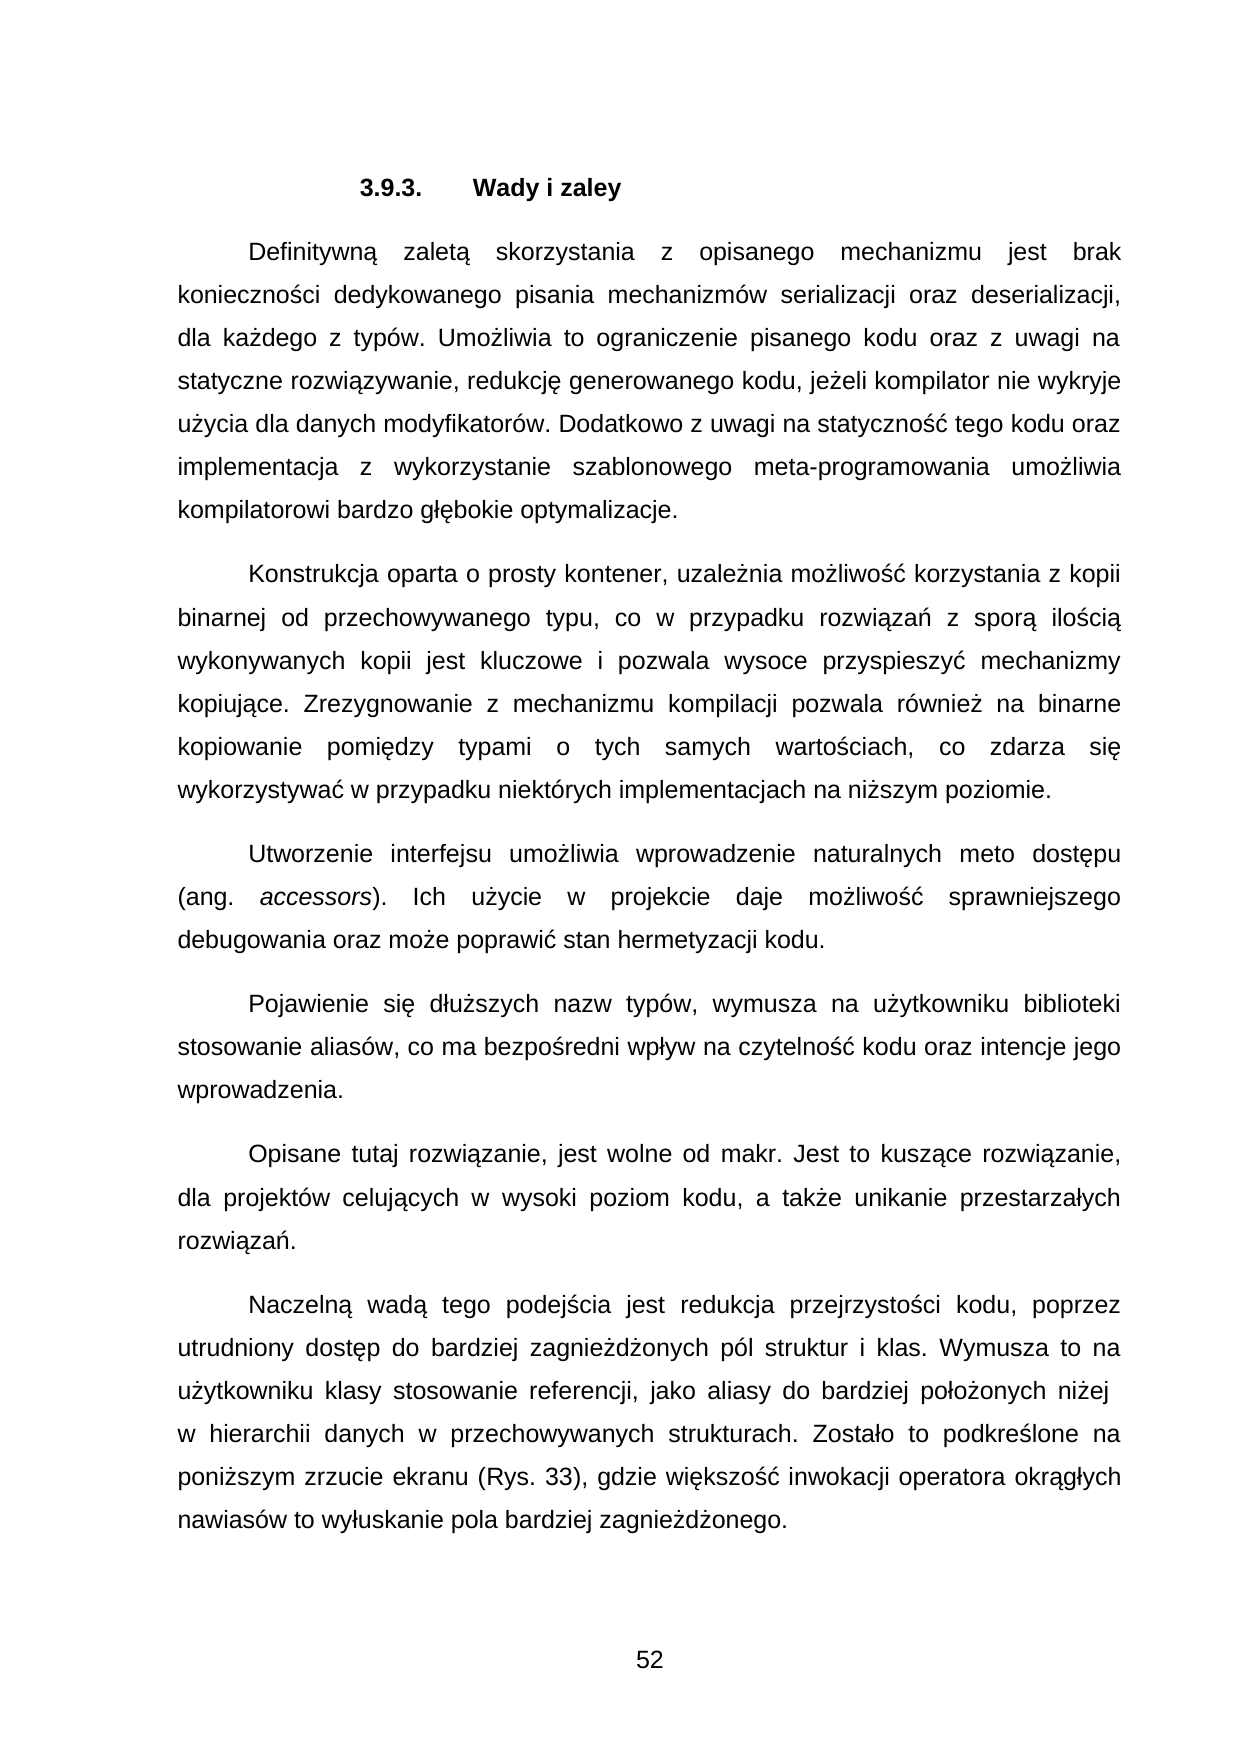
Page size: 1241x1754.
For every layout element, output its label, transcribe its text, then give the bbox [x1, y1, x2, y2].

text Utworzenie interfejsu umożliwia wprowadzenie naturalnych meto dostępu (ang. accessors). Ich użycie w projekcie daje możliwość sprawniejszego debugowania oraz może poprawić stan hermetyzacji kodu. [177, 839, 1122, 954]
subtitle Wady i zaley [289, 173, 1122, 201]
text Konstrukcja oparta o prosty kontener, uzależnia możliwość korzystania z kopii binarnej od przechowywanego typu, co w przypadku rozwiązań z sporą ilością wykonywanych kopii jest kluczowe i pozwala wysoce przyspieszyć mechanizmy kopiujące. Zrezygnowanie z mechanizmu kompilacji pozwala również na binarne kopiowanie pomiędzy typami o tych samych wartościach, co zdarza się wykorzystywać w przypadku niektórych implementacjach na niższym poziomie. [177, 559, 1122, 804]
text Naczelną wadą tego podejścia jest redukcja przejrzystości kodu, poprzez utrudniony dostęp do bardziej zagnieżdżonych pól struktur i klas. Wymusza to na użytkowniku klasy stosowanie referencji, jako aliasy do bardziej położonych niżej w hierarchii danych w przechowywanych strukturach. Zostało to podkreślone na poniższym zrzucie ekranu (Rys. 33), gdzie większość inwokacji operatora okrągłych nawiasów to wyłuskanie pola bardziej zagnieżdżonego. [177, 1289, 1122, 1534]
text Definitywną zaletą skorzystania z opisanego mechanizmu jest brak konieczności dedykowanego pisania mechanizmów serializacji oraz deserializacji, dla każdego z typów. Umożliwia to ograniczenie pisanego kodu oraz z uwagi na statyczne rozwiązywanie, redukcję generowanego kodu, jeżeli kompilator nie wykryje użycia dla danych modyfikatorów. Dodatkowo z uwagi na statyczność tego kodu oraz implementacja z wykorzystanie szablonowego meta-programowania umożliwia kompilatorowi bardzo głębokie optymalizacje. [177, 237, 1122, 524]
text Pojawienie się dłuższych nazw typów, wymusza na użytkowniku biblioteki stosowanie aliasów, co ma bezpośredni wpływ na czytelność kodu oraz intencje jego wprowadzenia. [177, 989, 1122, 1104]
text Opisane tutaj rozwiązanie, jest wolne od makr. Jest to kuszące rozwiązanie, dla projektów celujących w wysoki poziom kodu, a także unikanie przestarzałych rozwiązań. [177, 1139, 1122, 1254]
